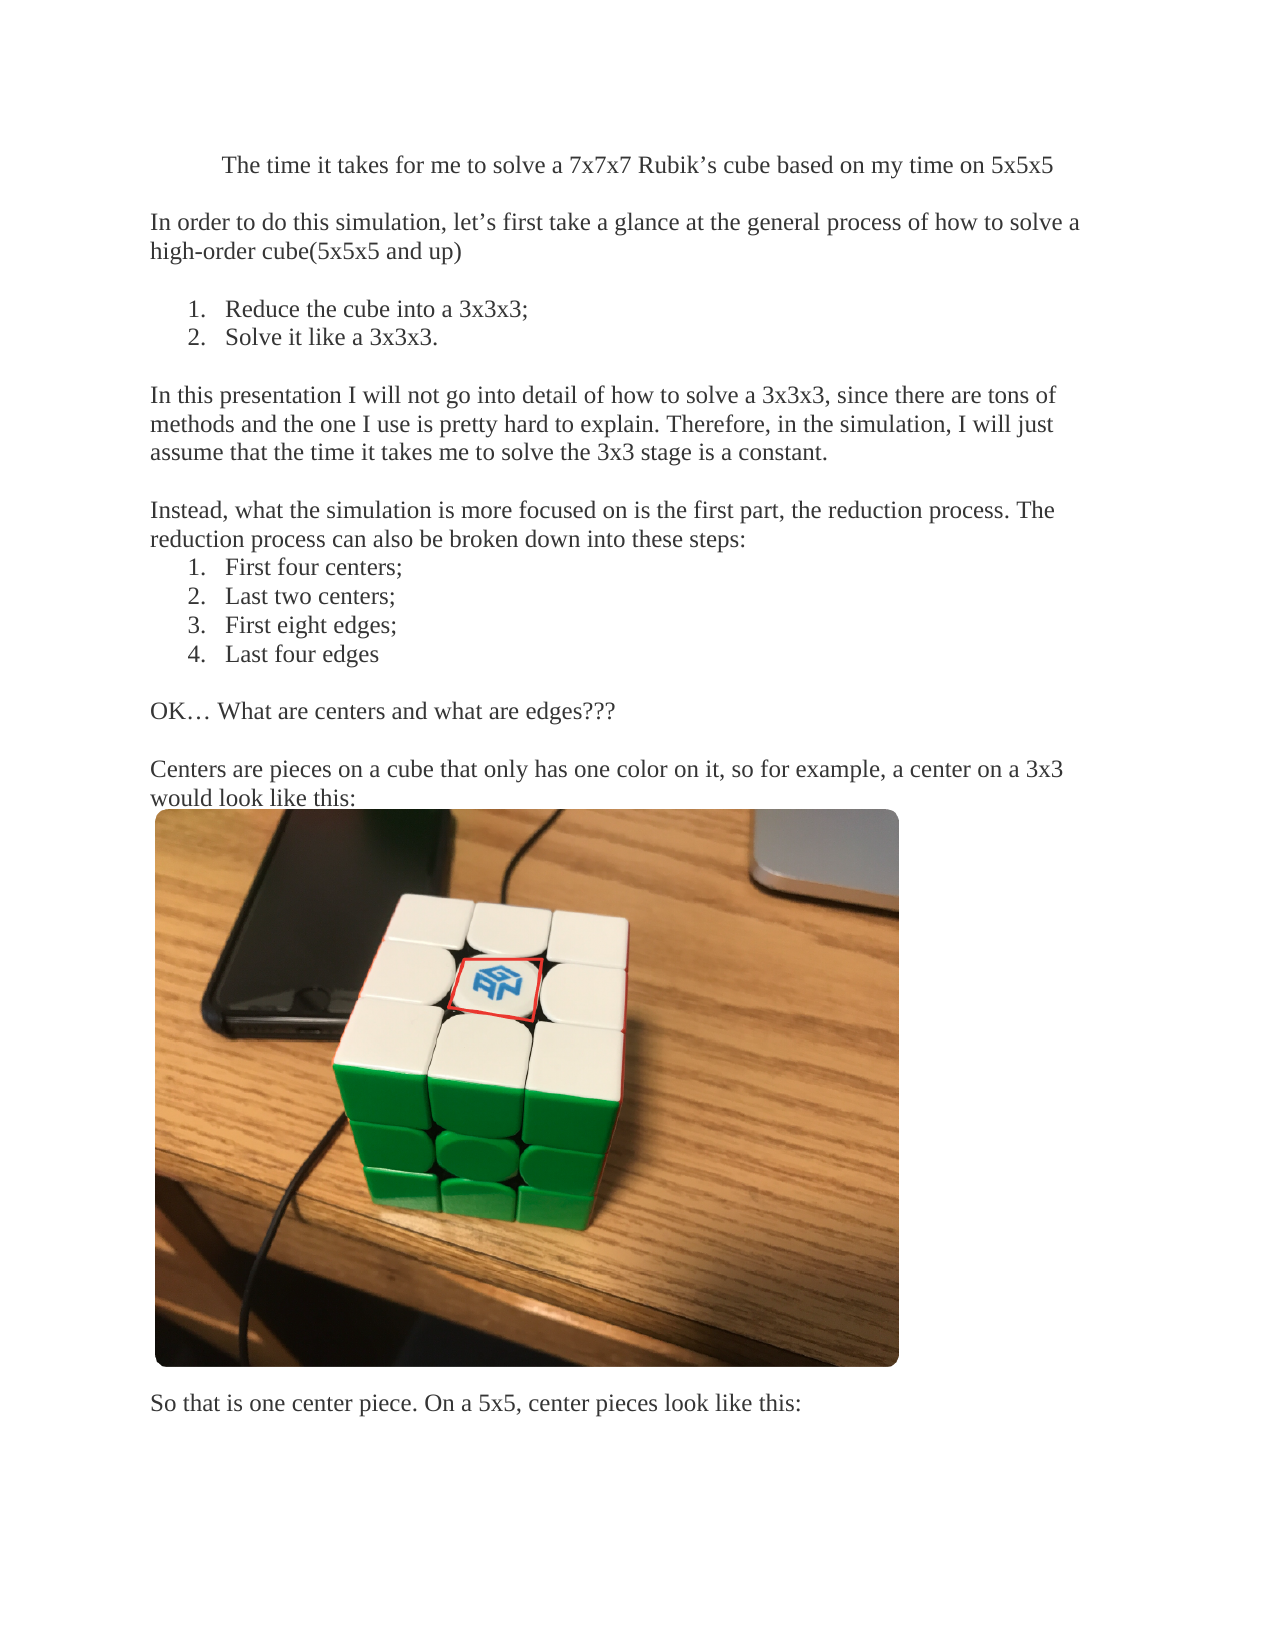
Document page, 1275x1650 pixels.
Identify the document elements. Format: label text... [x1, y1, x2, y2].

text OK… What are centers and what are edges??? [150, 696, 1125, 725]
list Reduce the cube into a 3x3x3; [187, 294, 1125, 322]
list Last two centers; [187, 581, 1125, 610]
list Solve it like a 3x3x3. [187, 322, 1125, 351]
picture [152, 813, 901, 1367]
list First eight edges; [187, 610, 1125, 639]
text In order to do this simulation, let’s first take a glance at the general process of how to solve a high-order cube(5x5x5 and up) [150, 207, 1125, 265]
text So that is one center piece. On a 5x5, center pieces look like this: [150, 1388, 1125, 1417]
text Instead, what the simulation is more focused on is the first part, the reduction process. The reduction process can also be broken down into these steps: [150, 495, 1125, 552]
text In this presentation I will not go into detail of how to solve a 3x3x3, since there are tons of methods and the one I use is pretty hard to explain. Therefore, in the simulation, I will just assume that the time it takes me to solve the 3x3 stage is a constant. [150, 380, 1125, 466]
text The time it takes for me to solve a 7x7x7 Rubik’s cube based on my time on 5x5x5 [150, 150, 1125, 179]
list Last four edges [187, 639, 1125, 667]
list First four centers; [187, 552, 1125, 581]
text Centers are pieces on a cube that only has one color on it, so for example, a center on a 3x3 would look like this: [150, 754, 1125, 813]
